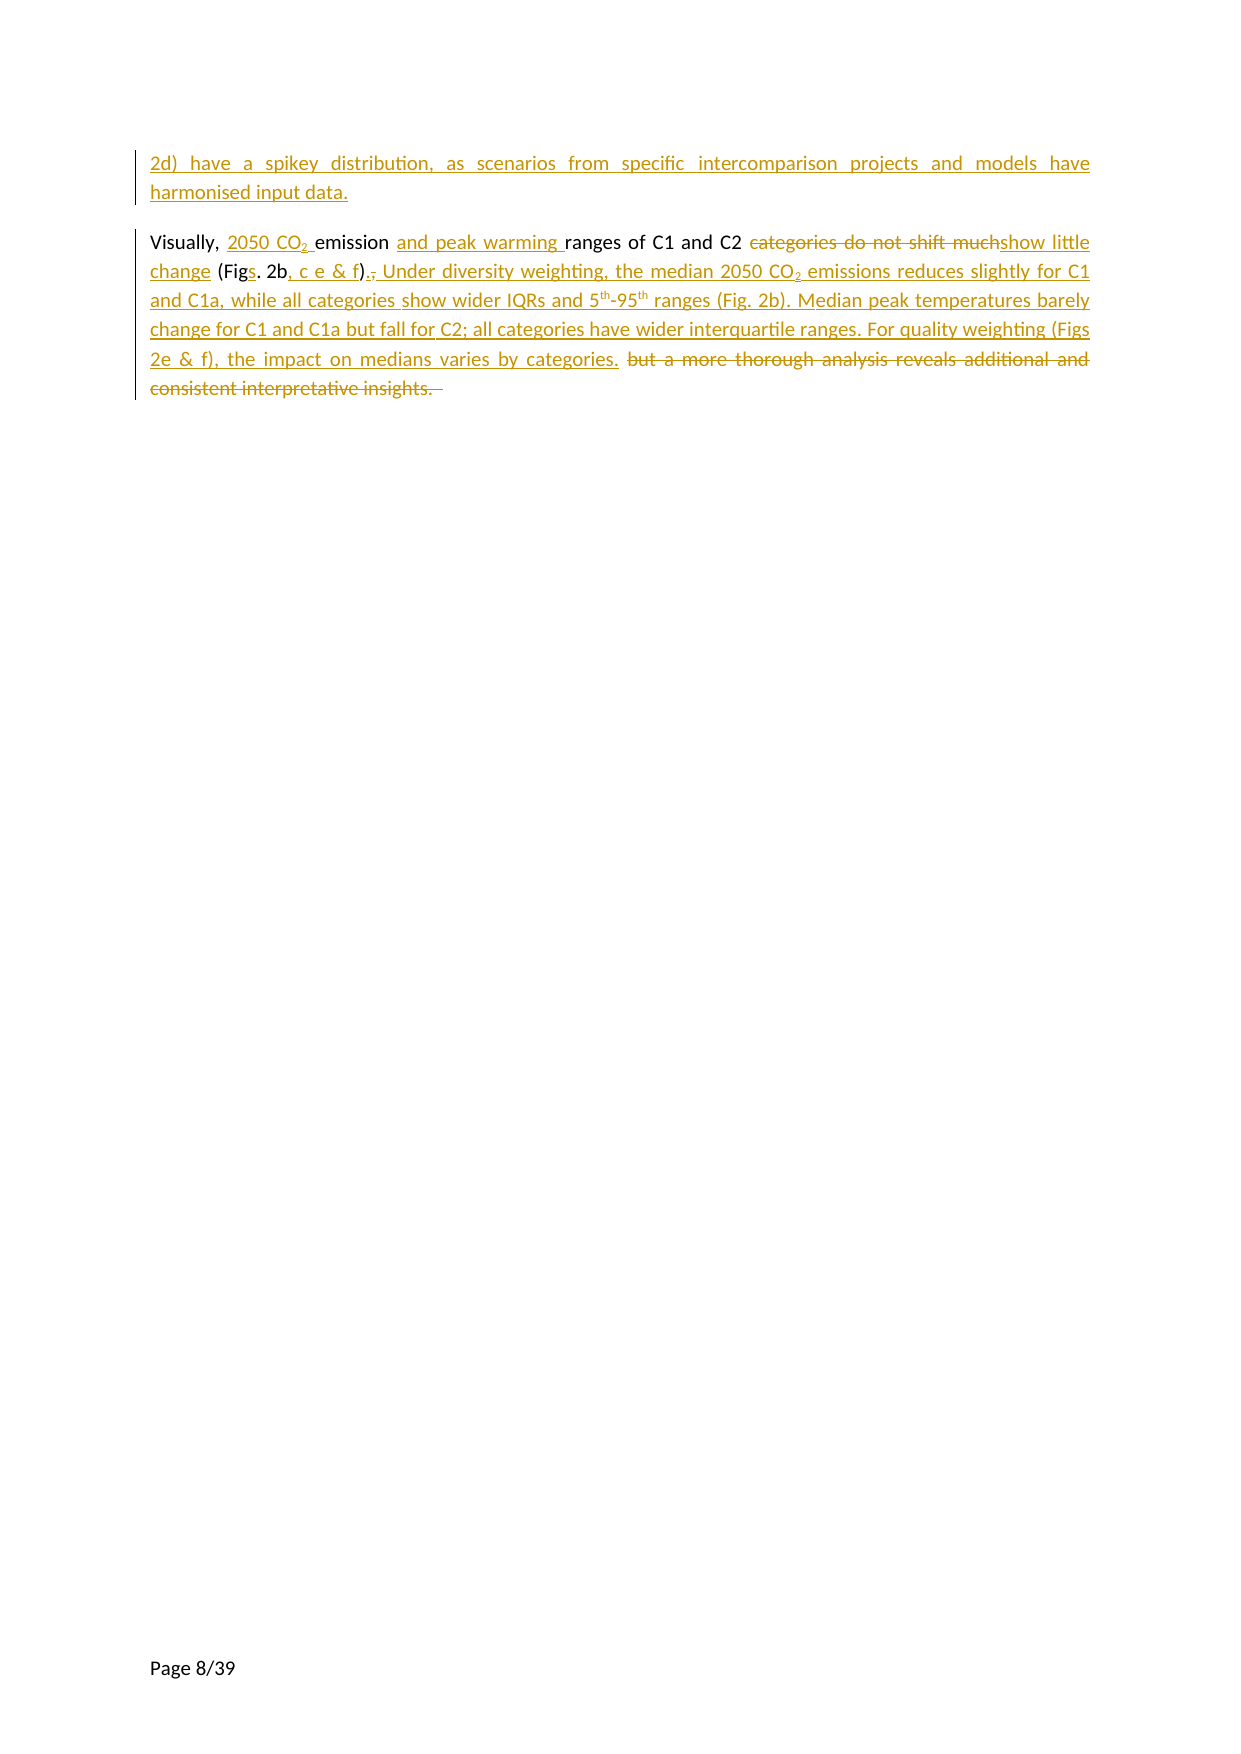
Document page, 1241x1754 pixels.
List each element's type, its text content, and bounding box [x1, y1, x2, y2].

text Visually, emission ranges of C1 and C2 (Fig. 2b) [150, 310, 1090, 338]
text Visually, emission ranges of C1 and C2 (Fig. 2b) [150, 339, 1090, 400]
text Visually, emission ranges of C1 and C2 (Fig. 2b) [150, 229, 1090, 309]
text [150, 150, 1090, 172]
